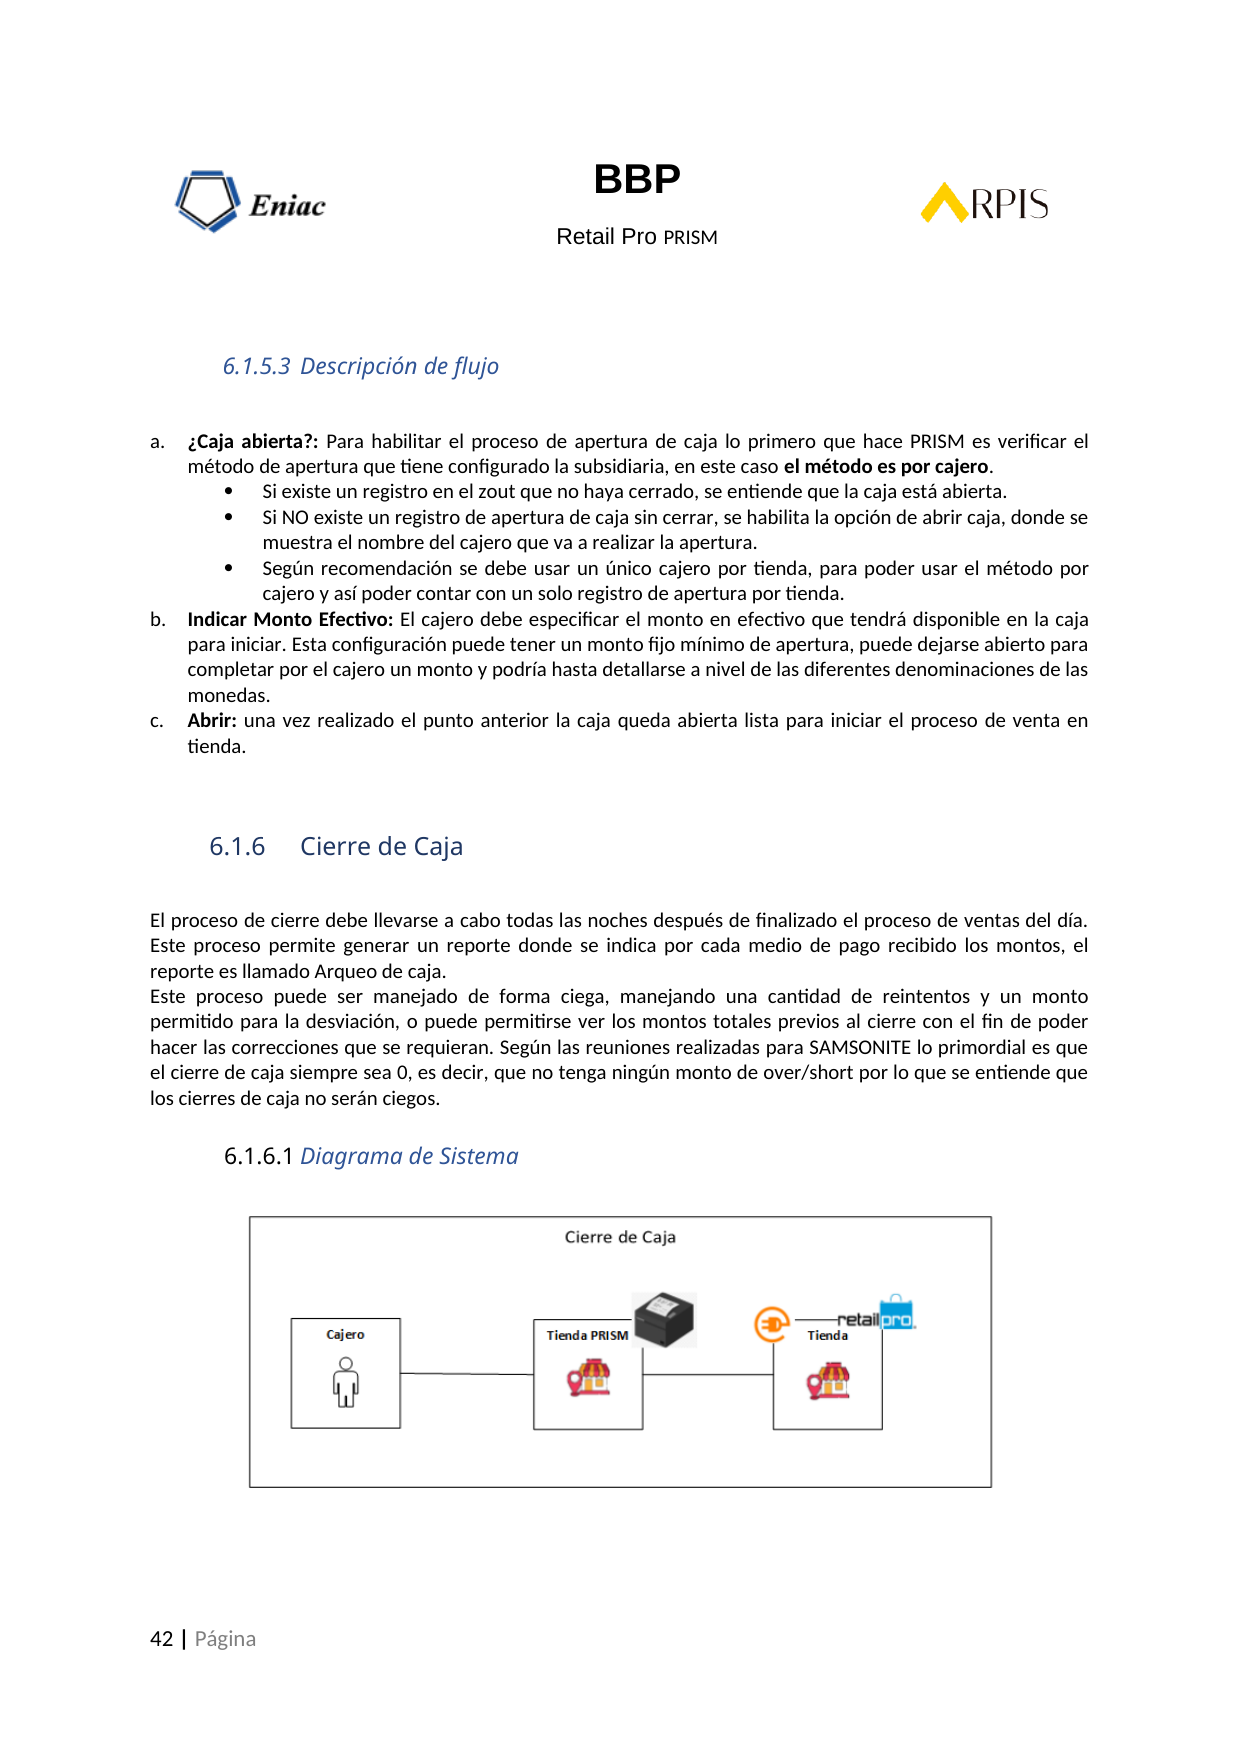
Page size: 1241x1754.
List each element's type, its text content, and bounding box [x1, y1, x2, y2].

picture [920, 180, 1048, 225]
text Este proceso puede ser manejado de forma ciega, manejando una cantidad de reintentos y un monto permitido para la desviación, o puede permitirse ver los montos totales previos al cierre con el fin de poder hacer las correcciones que se requieran. Según las reuniones realizadas para SAMSONITE lo primordial es que el cierre de caja siempre sea 0, es decir, que no tenga ningún monto de over/short por lo que se entiende que los cierres de caja no serán ciegos. [150, 983, 1090, 1110]
picture [172, 164, 331, 240]
subtitle Descripción de flujo [222, 350, 1090, 381]
list ¿Caja abierta?: Para habilitar el proceso de apertura de caja lo primero que hace PRISM es verificar el método de apertura que tiene configurado la subsidiaria, en este caso el método es por cajero. [150, 428, 1090, 479]
list Si existe un registro en el zout que no haya cerrado, se entiende que la caja está abierta. [225, 479, 1090, 504]
list Indicar Monto Efectivo: El cajero debe especificar el monto en efectivo que tendrá disponible en la caja para iniciar. Esta configuración puede tener un monto fijo mínimo de apertura, puede dejarse abierto para completar por el cajero un monto y podría hasta detallarse a nivel de las diferentes denominaciones de las monedas. [150, 606, 1090, 707]
list Según recomendación se debe usar un único cajero por tienda, para poder usar el método por cajero y así poder contar con un solo registro de apertura por tienda. [225, 555, 1090, 606]
text El proceso de cierre debe llevarse a cabo todas las noches después de finalizado el proceso de ventas del día. Este proceso permite generar un reporte donde se indica por cada medio de pago recibido los montos, el reporte es llamado Arqueo de caja. [150, 907, 1090, 983]
list Si NO existe un registro de apertura de caja sin cerrar, se habilita la opción de abrir caja, donde se muestra el nombre del cajero que va a realizar la apertura. [225, 504, 1090, 555]
subtitle Cierre de Caja [209, 828, 1090, 862]
picture [245, 1216, 995, 1489]
subtitle Diagrama de Sistema [224, 1140, 1090, 1171]
list Abrir: una vez realizado el punto anterior la caja queda abierta lista para iniciar el proceso de venta en tienda. [150, 707, 1090, 758]
